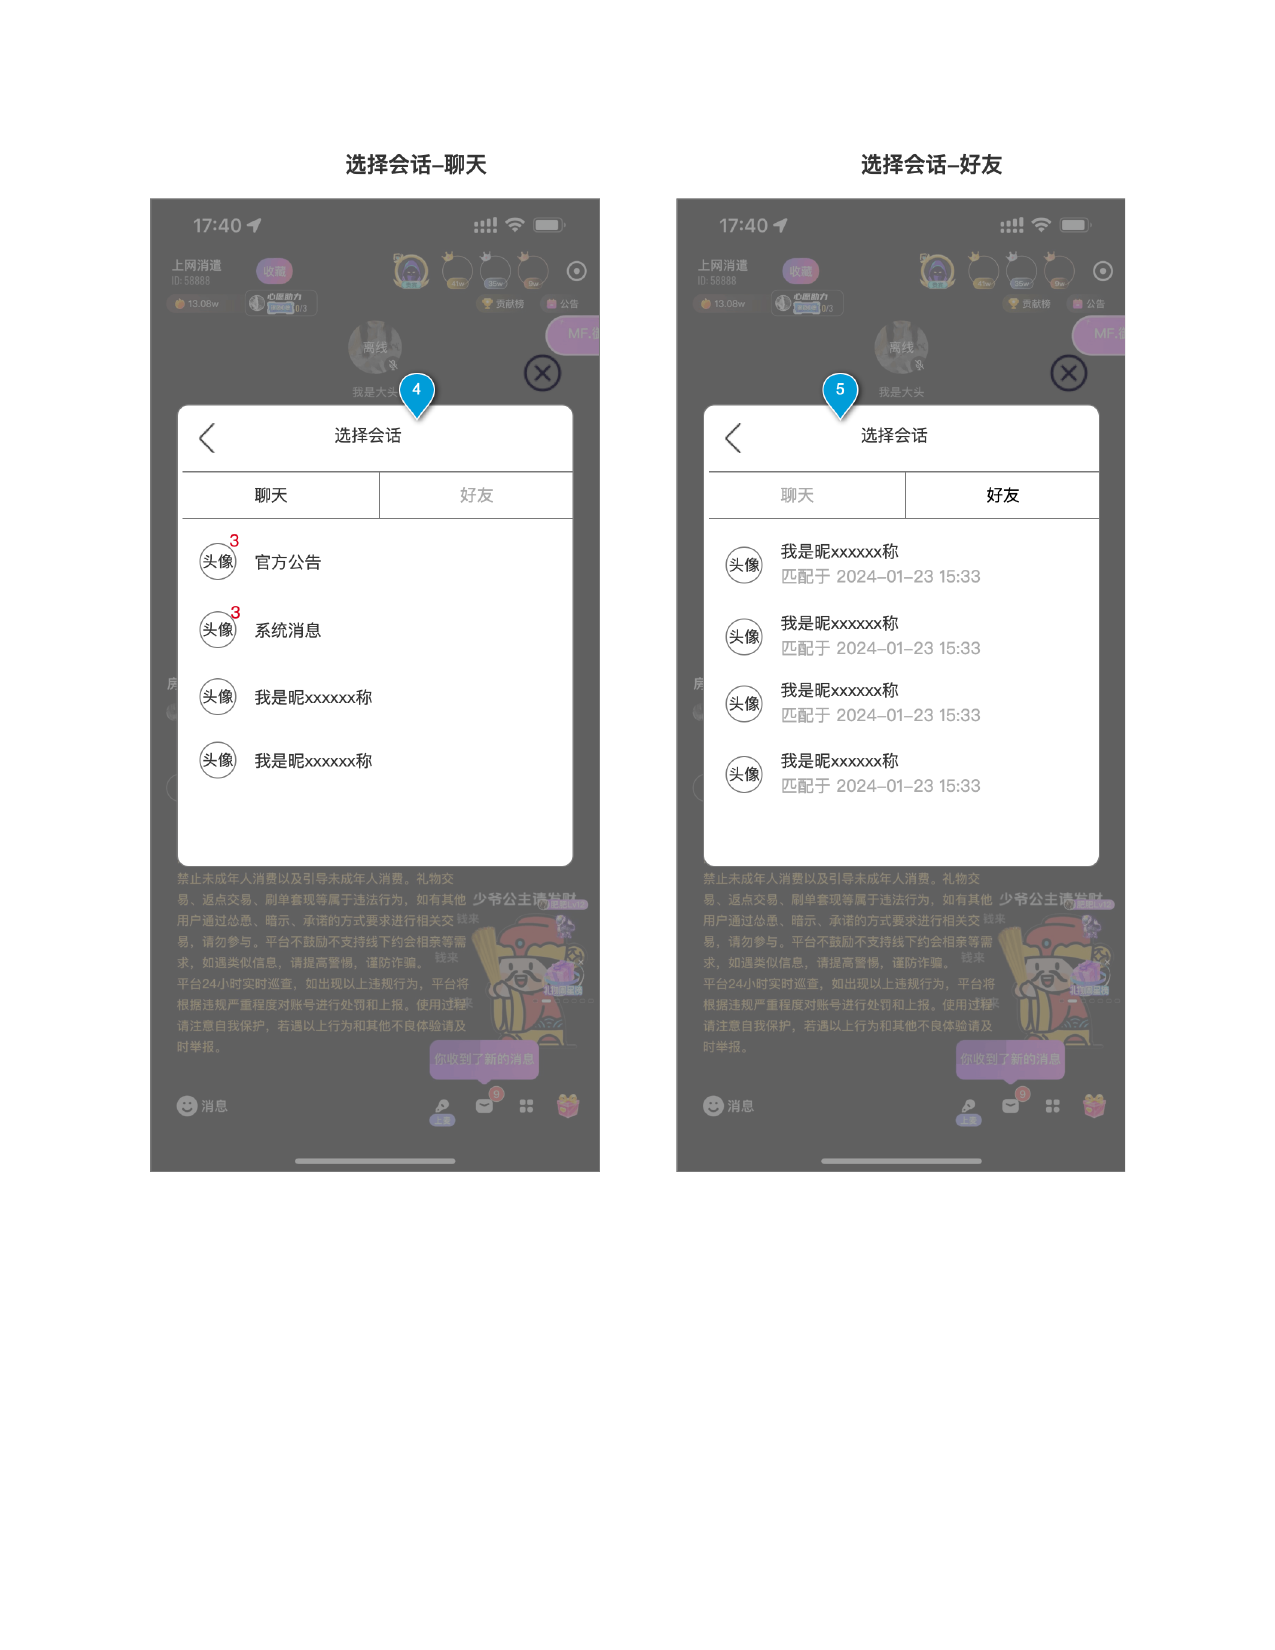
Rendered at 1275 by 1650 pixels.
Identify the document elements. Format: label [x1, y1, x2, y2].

picture [150, 150, 1125, 1172]
